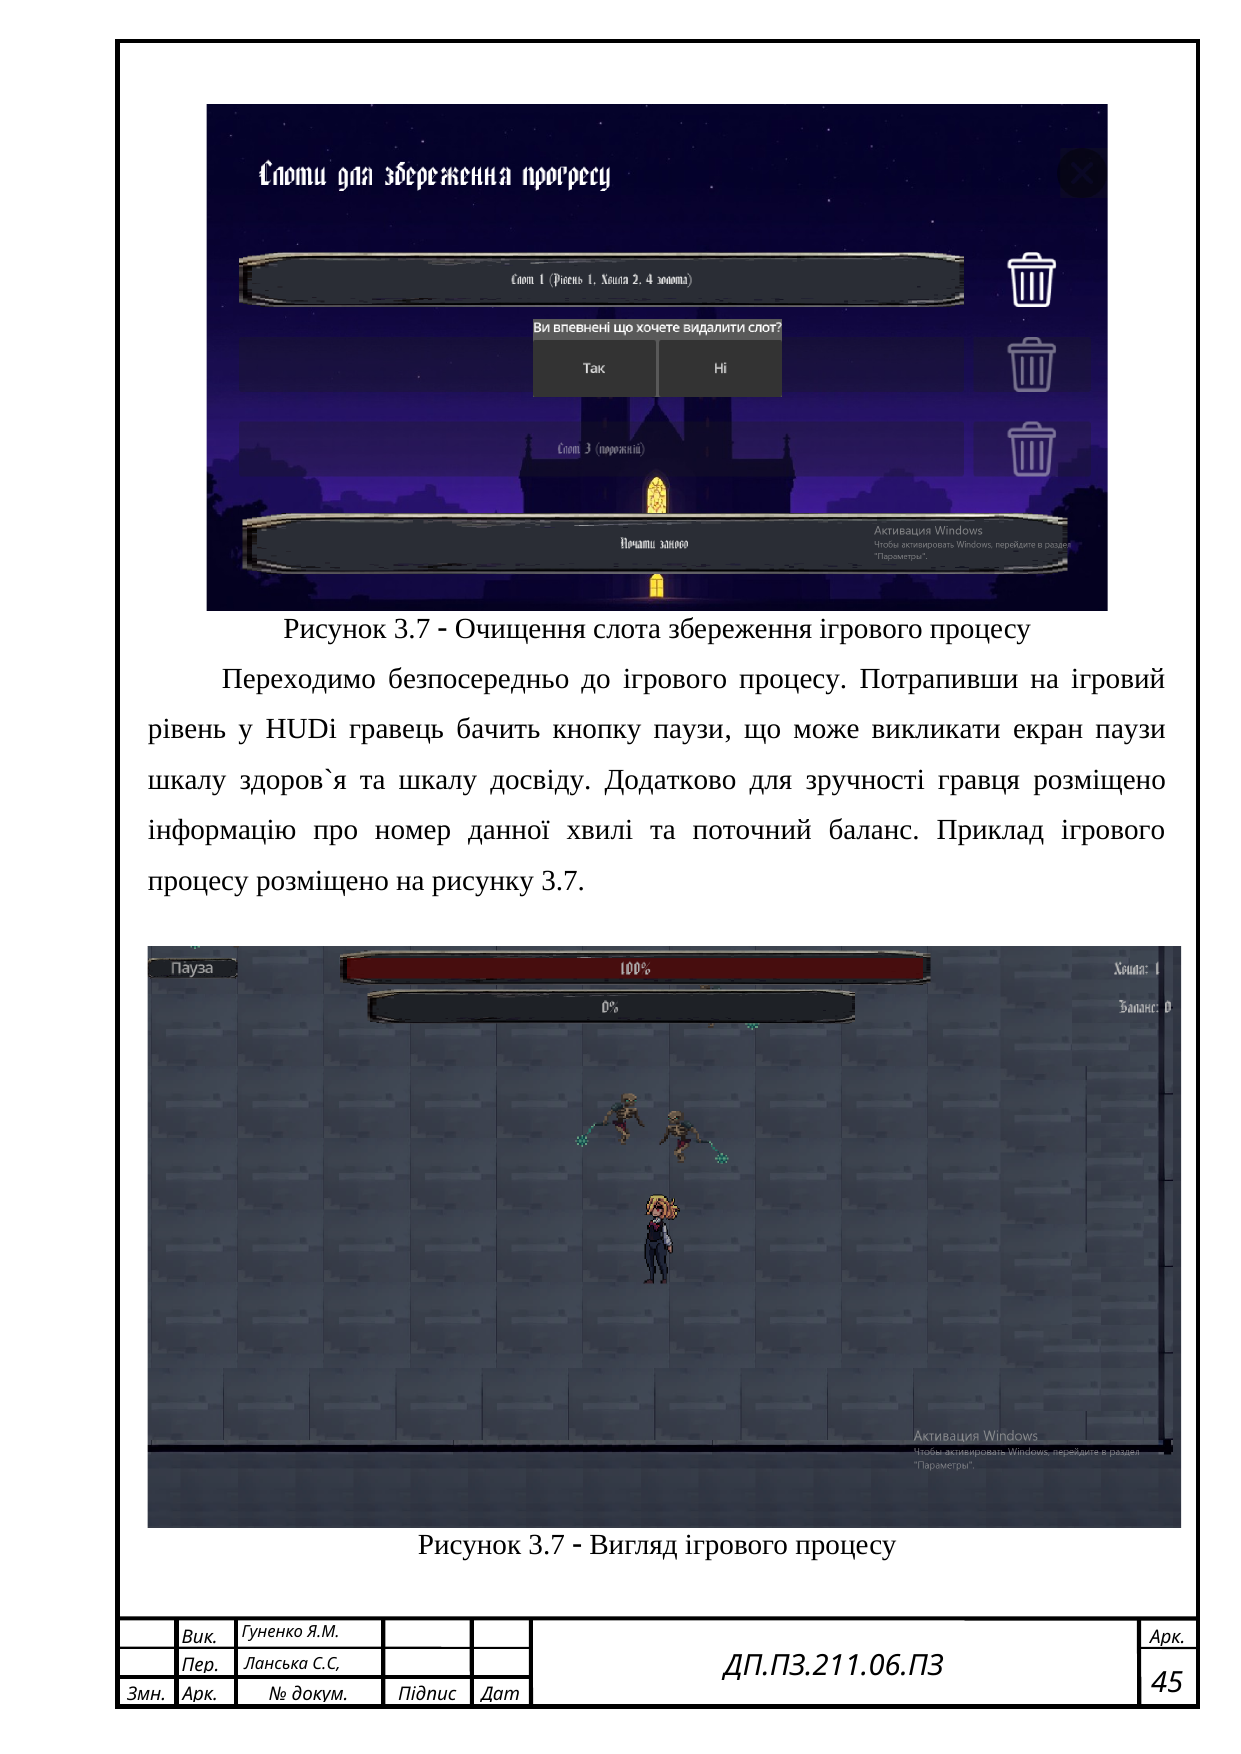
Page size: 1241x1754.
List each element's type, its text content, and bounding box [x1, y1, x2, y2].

text Рисунок 3.7 Вигляд ігрового процесу [148, 1528, 1166, 1561]
picture [206, 104, 1108, 611]
text Переходимо безпосередньо до ігрового процесу. Потрапивши на ігровий рівень у HUDі гравець бачить кнопку паузи, що може викликати екран паузи шкалу здоров`я та шкалу досвіду. Додатково для зручності гравця розміщено інформацію про номер данної хвилі та поточний баланс. Приклад ігрового процесу розміщено на рисунку 3.7. [148, 661, 1166, 896]
picture [147, 946, 1182, 1528]
text Рисунок 3.7 Очищення слота збереження ігрового процесу [148, 611, 1166, 644]
